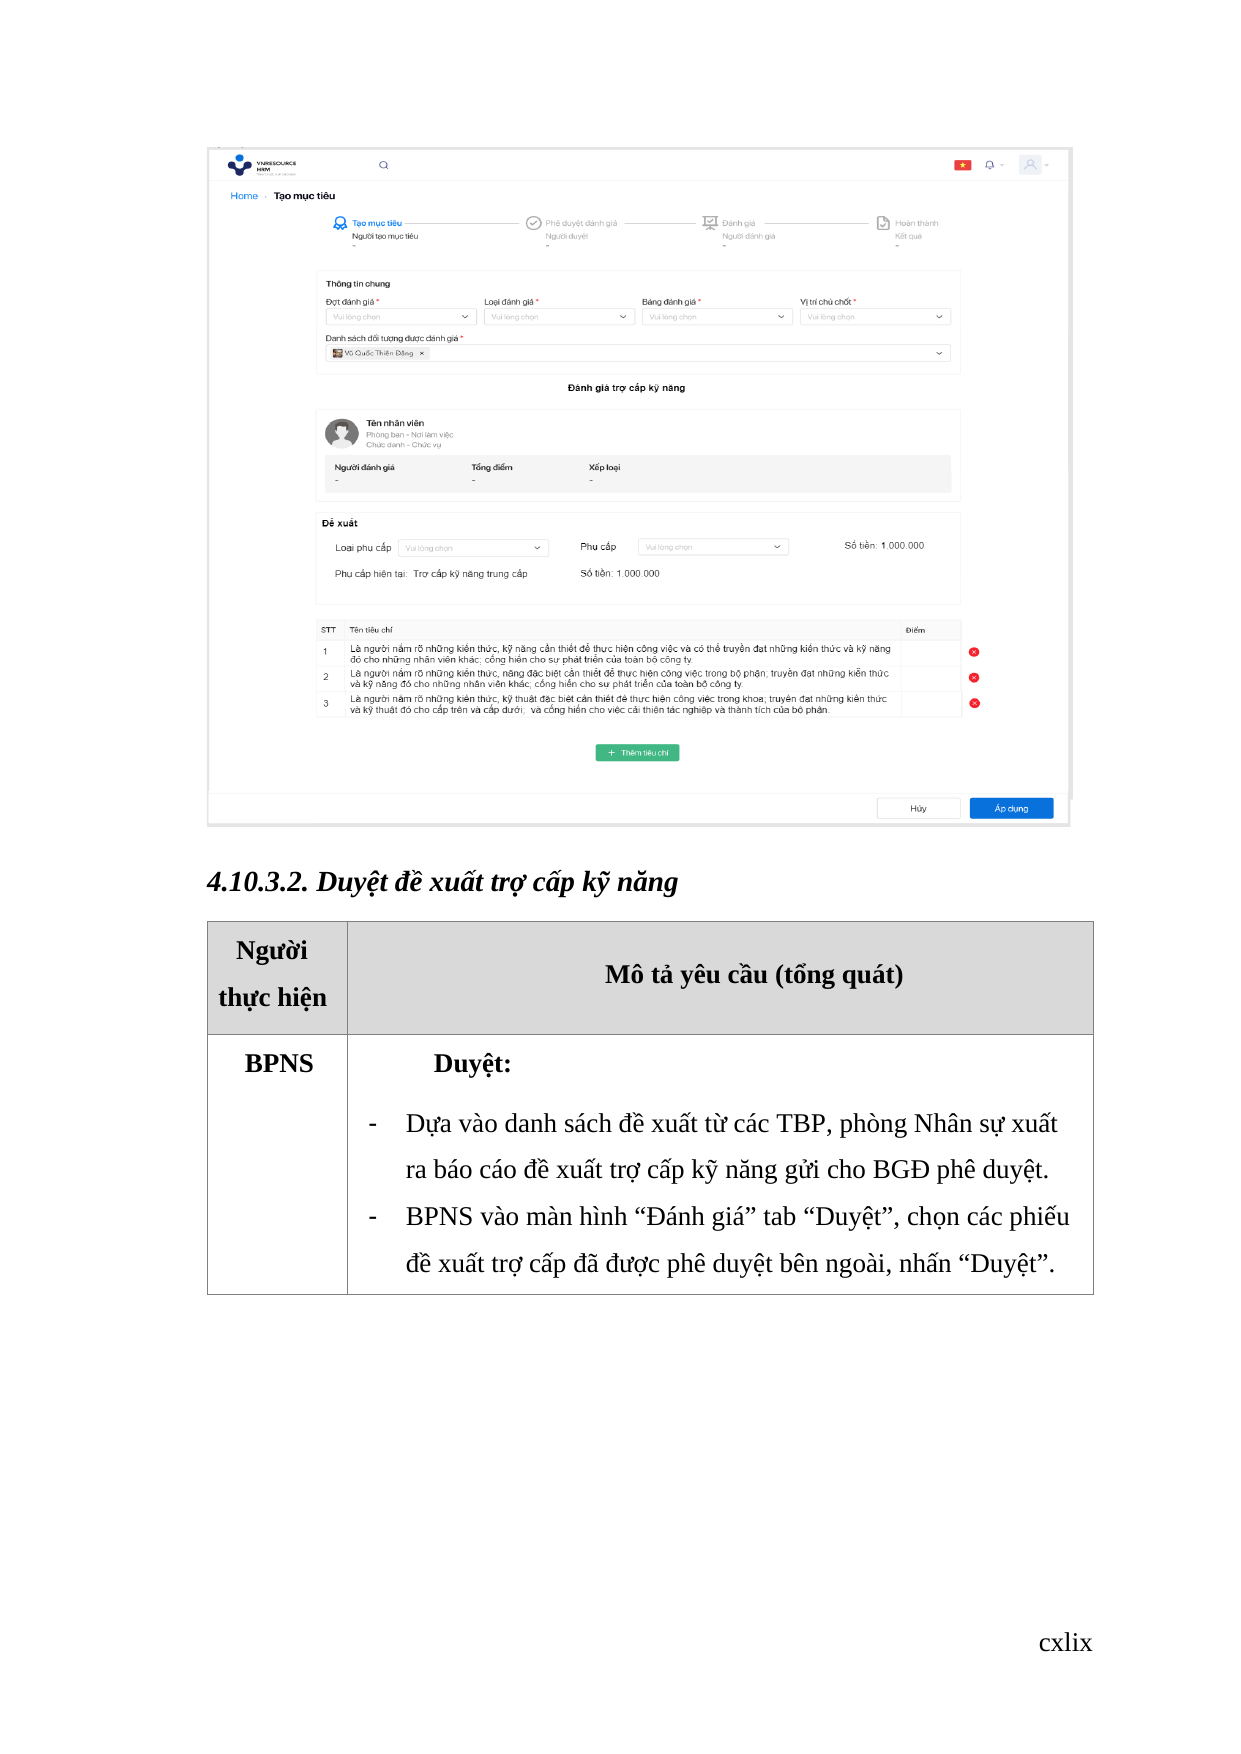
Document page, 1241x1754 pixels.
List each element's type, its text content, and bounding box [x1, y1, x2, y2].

picture [206, 147, 1091, 843]
table_header Mô tả yêu cầu (tổng quát) [348, 922, 1093, 1034]
table_cell Duyệt: Dựa vào danh sách đề xuất từ các TBP, phòng Nhân sự xuất ra báo cáo đề xuất trợ cấp kỹ năng gửi cho BGĐ phê duyệt. BPNS vào màn hình “Đánh giá” tab “Duyệt”, chọn các phiếu đề xuất trợ cấp đã được phê duyệt bên ngoài, nhấn “Duyệt”. [348, 1035, 1093, 1294]
table_header Người thực hiện [208, 922, 347, 1034]
table_cell BPNS [208, 1035, 347, 1294]
subtitle 4.10.3.2. Duyệt đề xuất trợ cấp kỹ năng [207, 864, 1092, 898]
